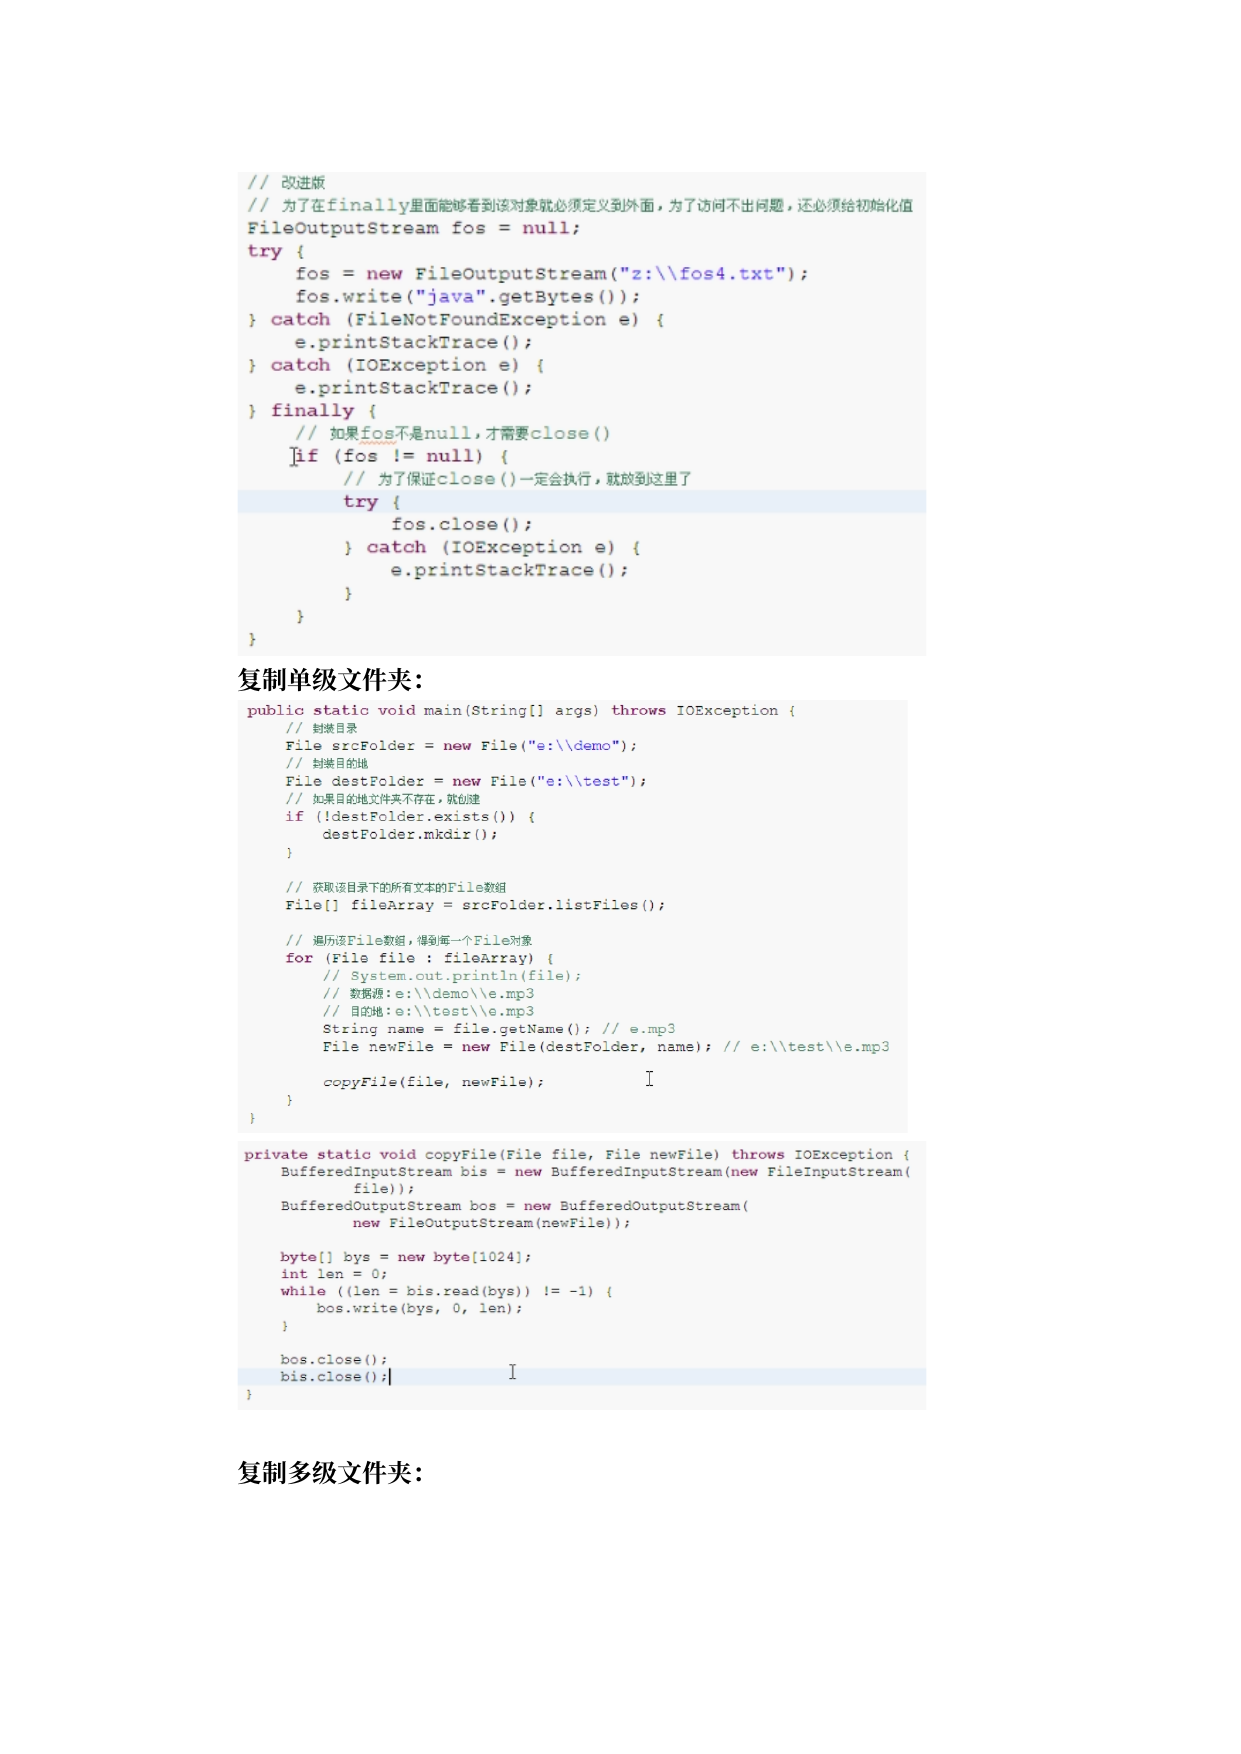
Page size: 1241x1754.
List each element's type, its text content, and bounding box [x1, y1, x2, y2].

list 复制多级文件夹： [187, 1450, 1053, 1494]
picture [237, 172, 927, 656]
picture [237, 1141, 927, 1410]
list 复制单级文件夹： [187, 657, 1053, 701]
picture [237, 700, 908, 1133]
